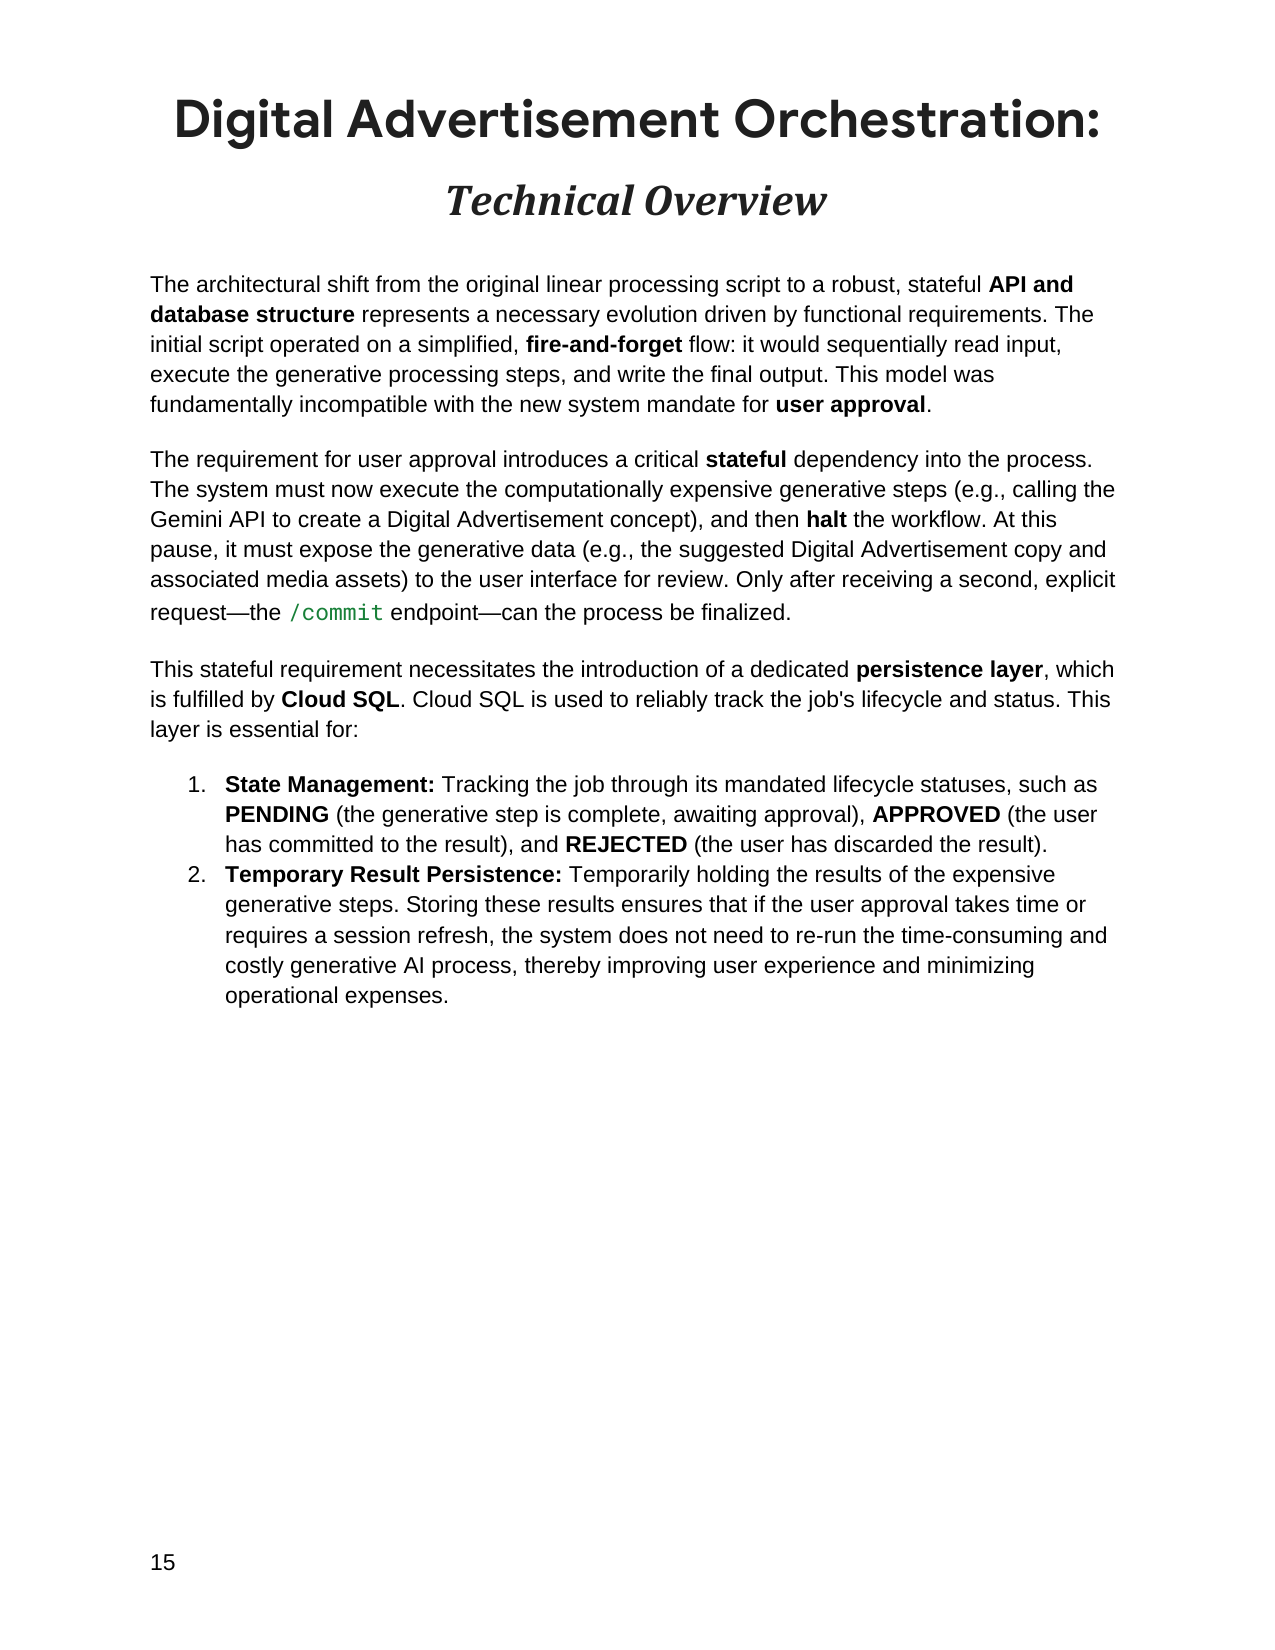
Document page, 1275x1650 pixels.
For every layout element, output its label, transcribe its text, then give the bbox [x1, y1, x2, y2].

text The requirement for user approval introduces a critical stateful dependency into the process. The system must now execute the computationally expensive generative steps (e.g., calling the Gemini API to create a Digital Advertisement concept), and then halt the workflow. At this pause, it must expose the generative data (e.g., the suggested Digital Advertisement copy and associated media assets) to the user interface for review. Only after receiving a second, explicit request—the /commit endpoint—can the process be finalized. [150, 446, 1125, 626]
text This stateful requirement necessitates the introduction of a dedicated persistence layer, which is fulfilled by Cloud SQL. Cloud SQL is used to reliably track the job's lifecycle and status. This layer is essential for: [150, 656, 1125, 742]
text The architectural shift from the original linear processing script to a robust, stateful API and database structure represents a necessary evolution driven by functional requirements. The initial script operated on a simplified, fire-and-forget flow: it would sequentially read input, execute the generative processing steps, and write the final output. This model was fundamentally incompatible with the new system mandate for user approval. [150, 271, 1125, 417]
list State Management: Tracking the job through its mandated lifecycle statuses, such as PENDING (the generative step is complete, awaiting approval), APPROVED (the user has committed to the result), and REJECTED (the user has discarded the result). [187, 771, 1125, 857]
list Temporary Result Persistence: Temporarily holding the results of the expensive generative steps. Storing these results ensures that if the user approval takes time or requires a session refresh, the system does not need to re-run the time-consuming and costly generative AI process, thereby improving user experience and minimizing operational expenses. [187, 861, 1125, 1008]
